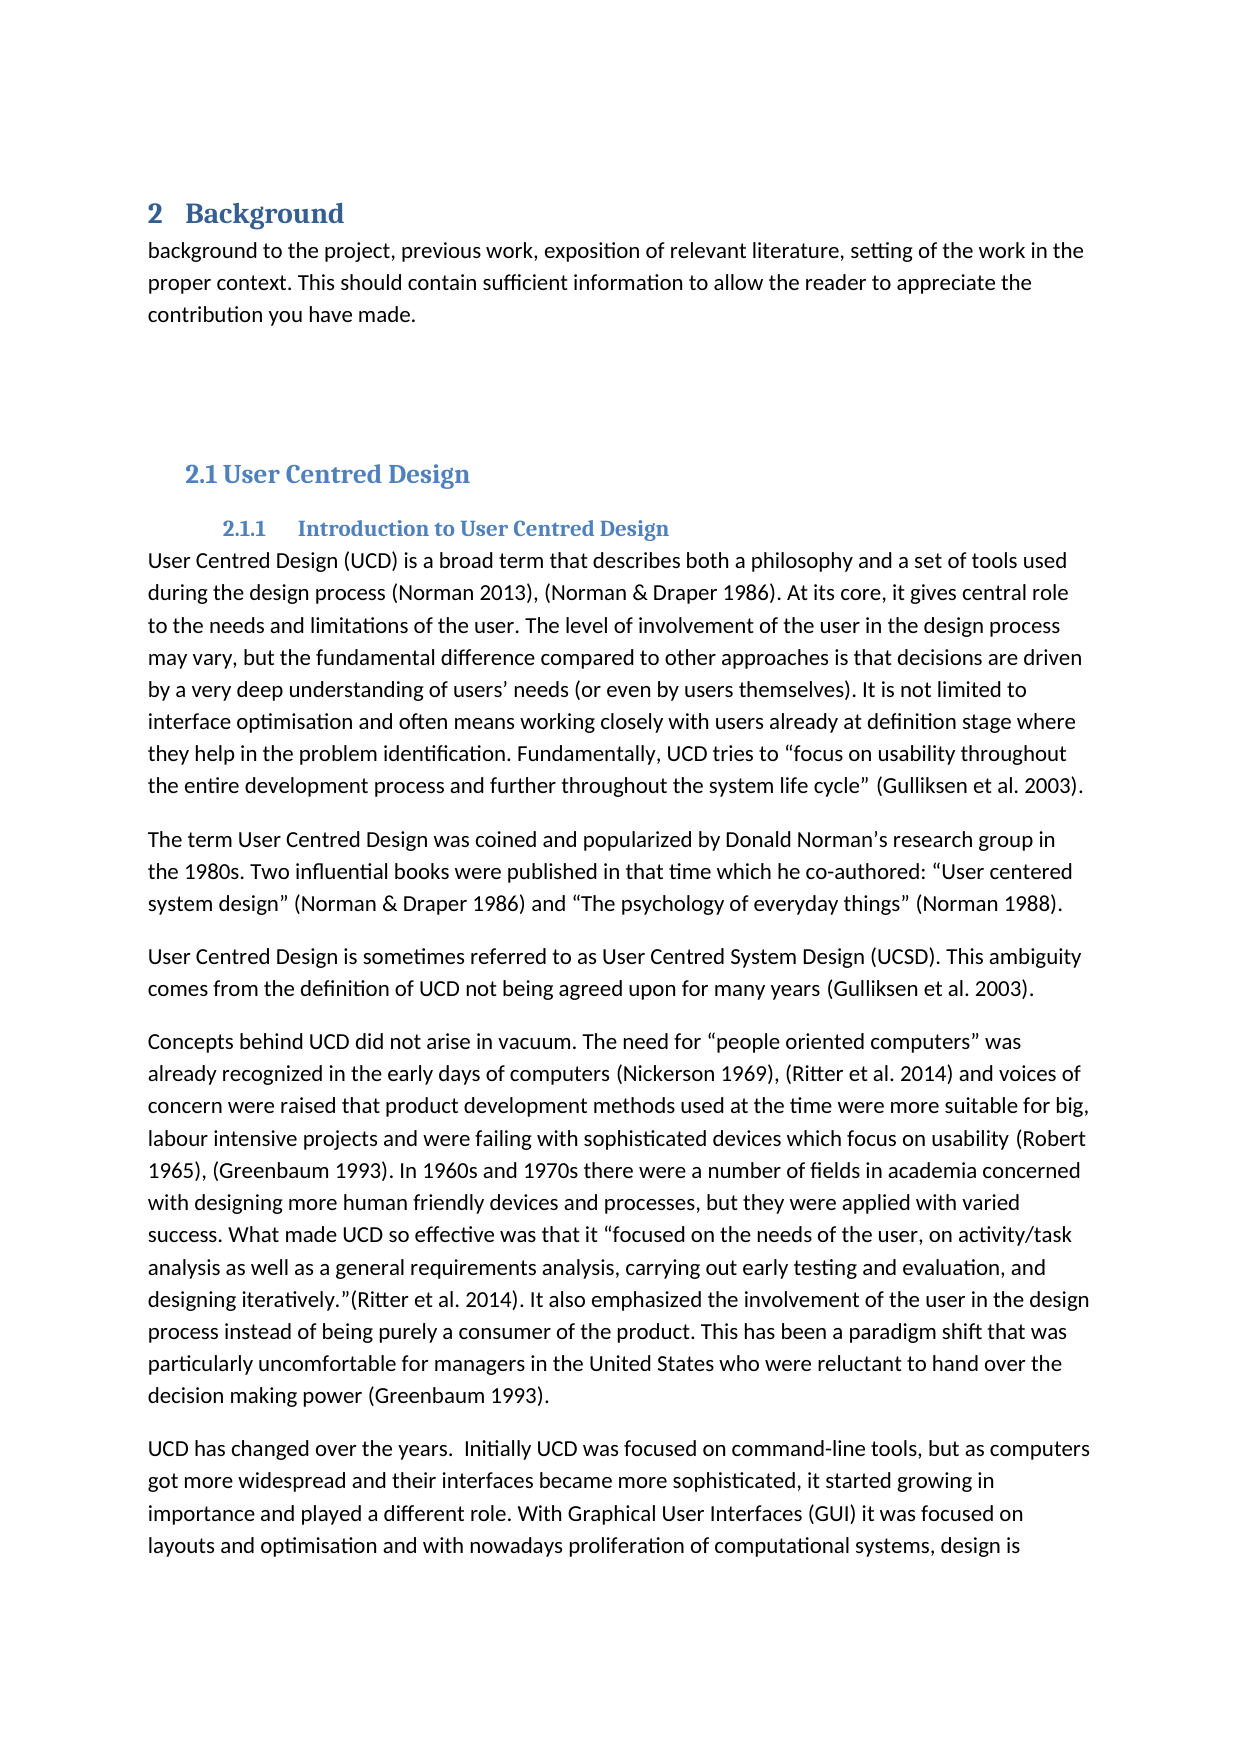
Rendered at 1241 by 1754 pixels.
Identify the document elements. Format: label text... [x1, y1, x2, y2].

text The term User Centred Design was coined and popularized by Donald Norman’s research group in the 1980s. Two influential books were published in that time which he co-authored: “User centered system design” (Norman & Draper 1986) and “The psychology of everyday things” (Norman 1988). [148, 825, 1093, 917]
text User Centred Design is sometimes referred to as User Centred System Design (UCSD). This ambiguity comes from the definition of UCD not being agreed upon for many years (Gulliksen et al. 2003). [148, 942, 1093, 1002]
subtitle Background [148, 198, 1093, 231]
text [148, 1434, 1093, 1559]
text background to the project, previous work, exposition of relevant literature, setting of the work in the proper context. This should contain sufficient information to allow the reader to appreciate the contribution you have made. [148, 236, 1093, 328]
subtitle User Centred Design [185, 459, 1093, 491]
subtitle Introduction to User Centred Design [223, 516, 1093, 542]
text User Centred Design (UCD) is a broad term that describes both a philosophy and a set of tools used during the design process (Norman 2013), (Norman & Draper 1986). At its core, it gives central role to the needs and limitations of the user. The level of involvement of the user in the design process may vary, but the fundamental difference compared to other approaches is that decisions are driven by a very deep understanding of users’ needs (or even by users themselves). It is not limited to interface optimisation and often means working closely with users already at definition stage where they help in the problem identification. Fundamentally, UCD tries to “focus on usability throughout the entire development process and further throughout the system life cycle” (Gulliksen et al. 2003). [148, 546, 1093, 800]
text Concepts behind UCD did not arise in vacuum. The need for “people oriented computers” was already recognized in the early days of computers (Nickerson 1969), (Ritter et al. 2014) and voices of concern were raised that product development methods used at the time were more suitable for big, labour intensive projects and were failing with sophisticated devices which focus on usability (Robert 1965), (Greenbaum 1993). In 1960s and 1970s there were a number of fields in academia concerned with designing more human friendly devices and processes, but they were applied with varied success. What made UCD so effective was that it “focused on the needs of the user, on activity/task analysis as well as a general requirements analysis, carrying out early testing and evaluation, and designing iteratively.”(Ritter et al. 2014). It also emphasized the involvement of the user in the design process instead of being purely a consumer of the product. This has been a paradigm shift that was particularly uncomfortable for managers in the United States who were reluctant to hand over the decision making power (Greenbaum 1993). [148, 1027, 1093, 1409]
